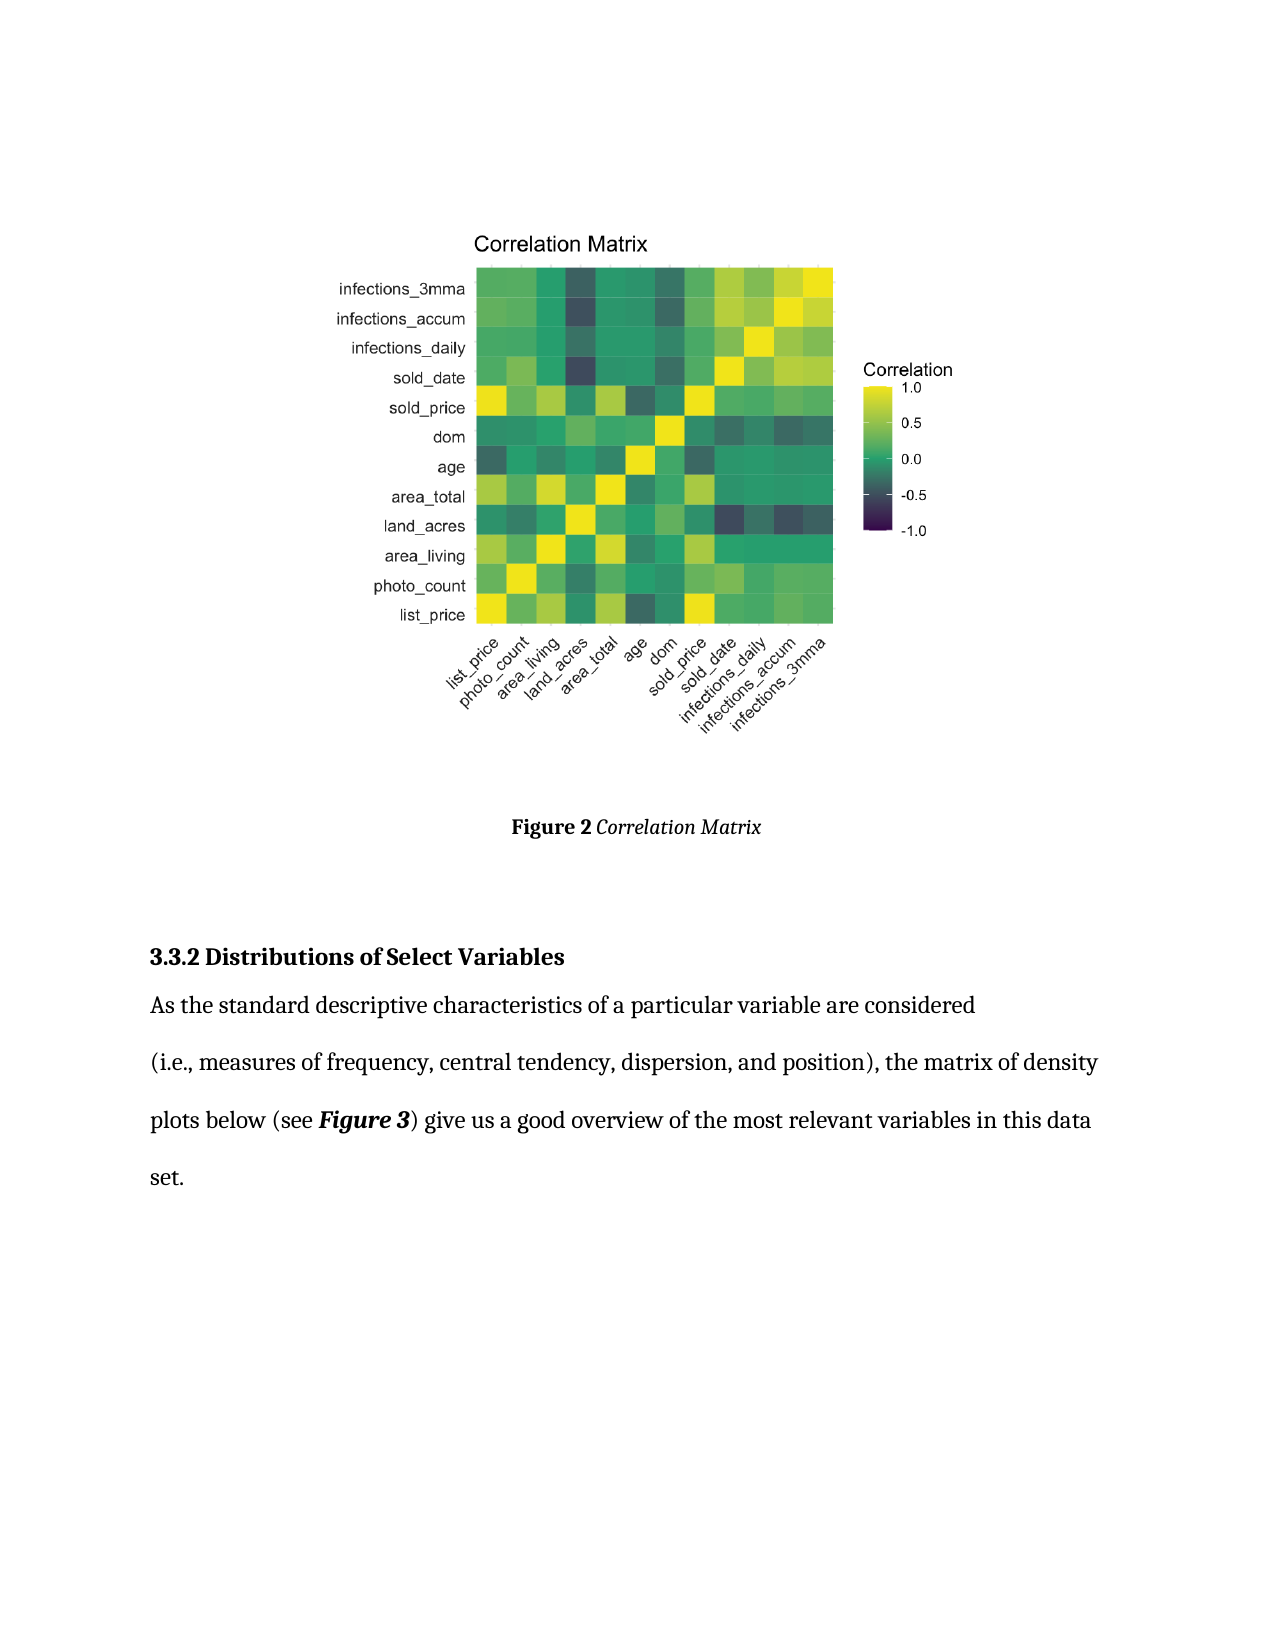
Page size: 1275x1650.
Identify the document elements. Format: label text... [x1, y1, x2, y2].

text Figure 2 Correlation Matrix [150, 814, 1125, 840]
text As the standard descriptive characteristics of a particular variable are considered (i.e., measures of frequency, central tendency, dispersion, and position), the matrix of density plots below (see Figure 3) give us a good overview of the most relevant variables in this data set. [150, 991, 1125, 1192]
subtitle 3.3.2 Distributions of Select Variables [150, 943, 1125, 972]
picture [200, 226, 1075, 767]
